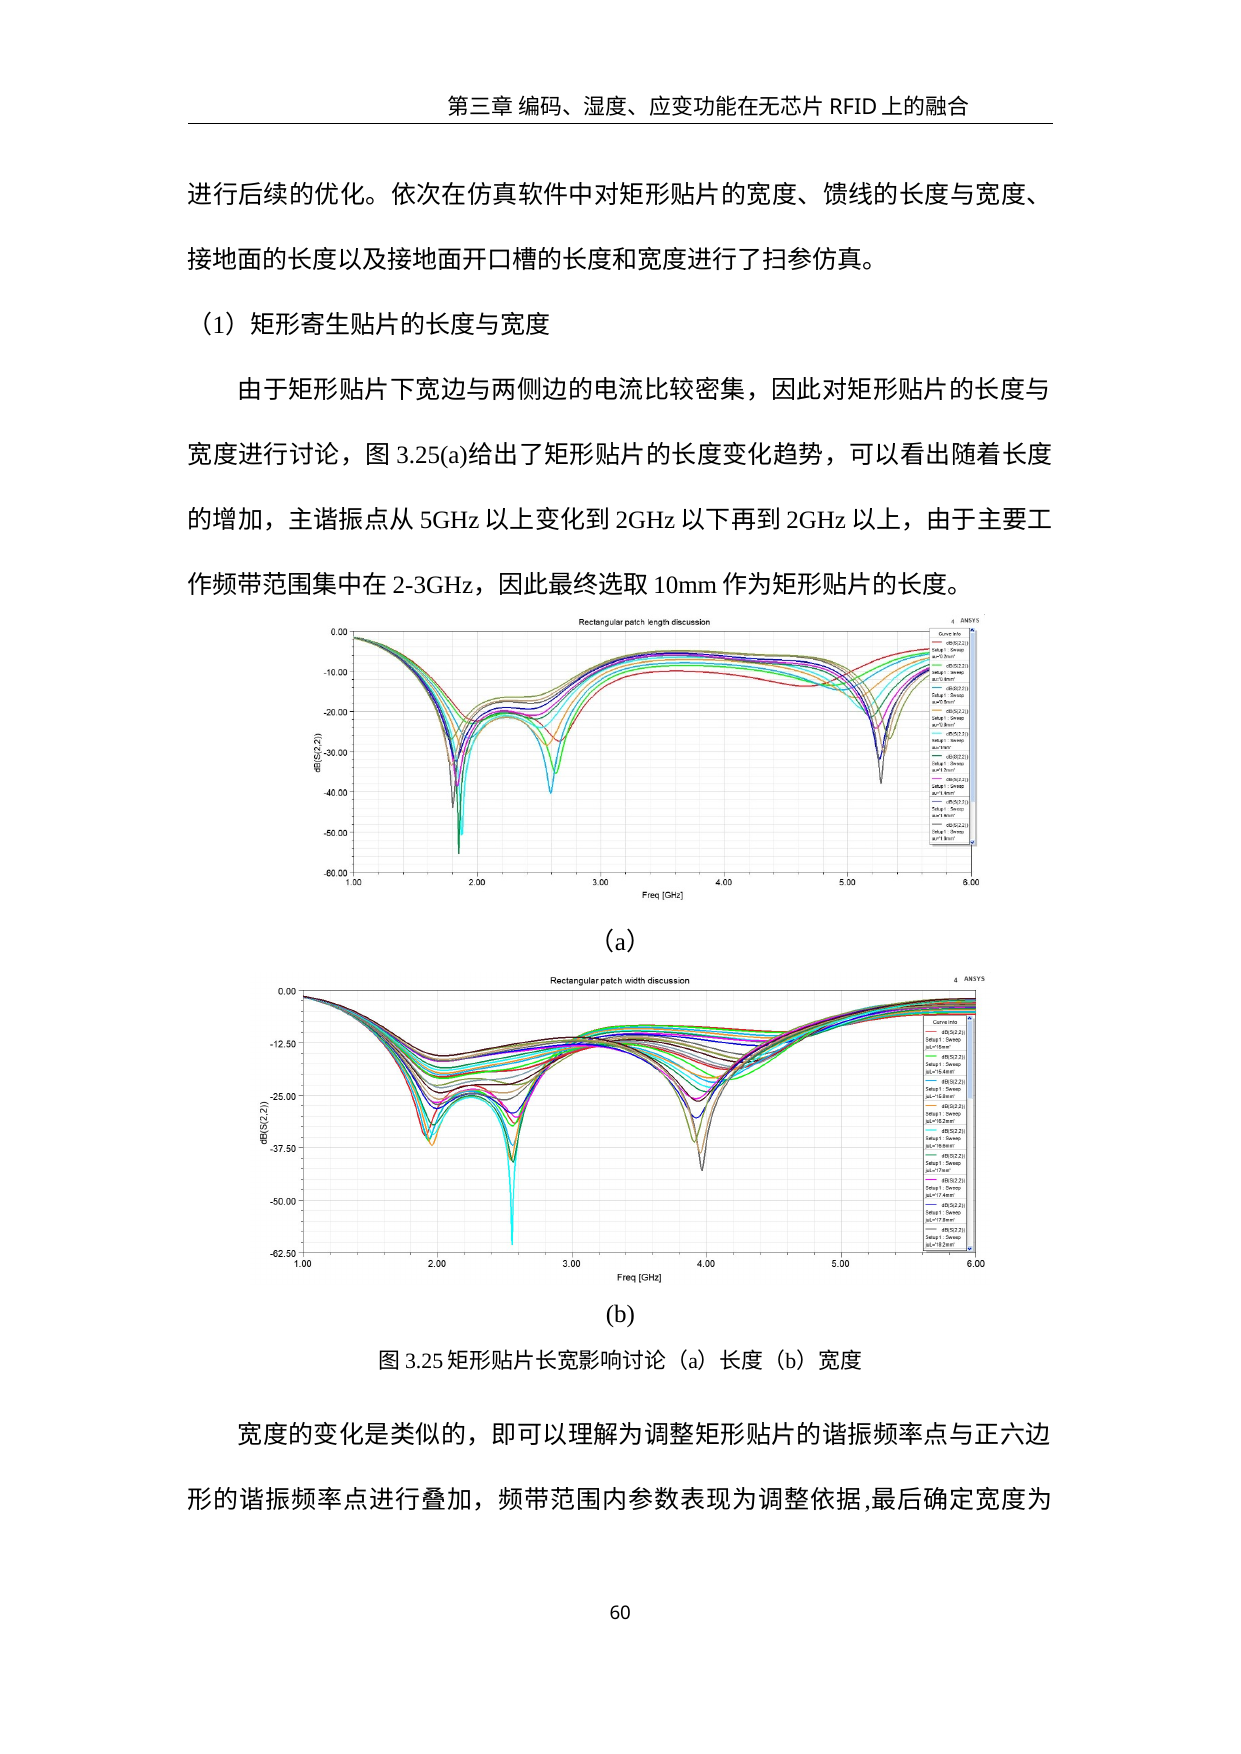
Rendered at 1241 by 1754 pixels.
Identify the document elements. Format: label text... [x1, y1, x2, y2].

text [187, 1400, 1053, 1530]
text 由于矩形贴片下宽边与两侧边的电流比较密集，因此对矩形贴片的长度与宽度进行讨论，图3.25(a)给出了矩形贴片的长度变化趋势，可以看出随着长度的增加，主谐振点从5GHz以上变化到2GHz以下再到2GHz以上，由于主要工作频带范围集中在2-3GHz，因此最终选取10mm作为矩形贴片的长度。 [187, 355, 1053, 615]
picture [305, 614, 985, 902]
picture [250, 972, 991, 1285]
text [187, 160, 1053, 290]
text 图3.25矩形贴片长宽影响讨论（a）长度（b）宽度 [187, 1342, 1053, 1375]
text （a） [187, 907, 1053, 972]
text （1）矩形寄生贴片的长度与宽度 [187, 290, 1053, 355]
text (b) [187, 1297, 1053, 1330]
